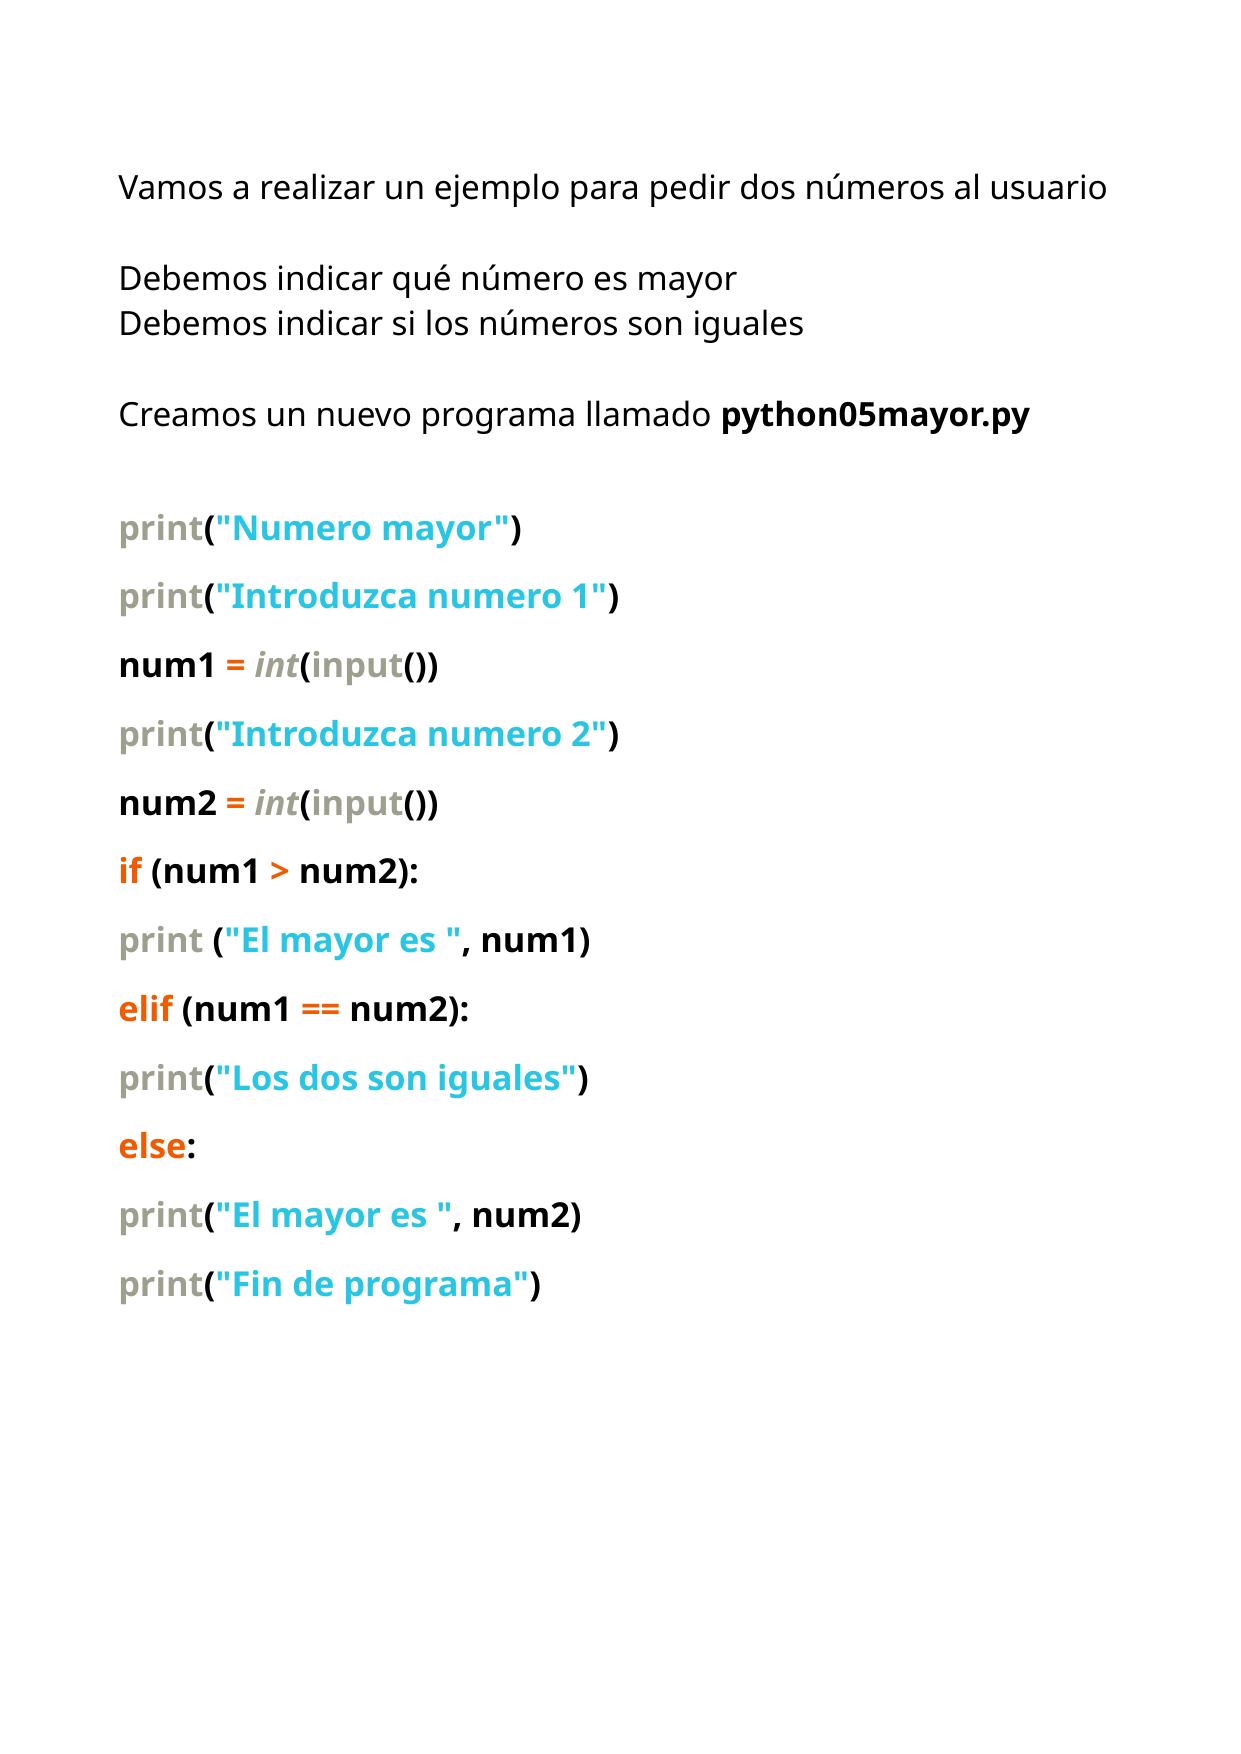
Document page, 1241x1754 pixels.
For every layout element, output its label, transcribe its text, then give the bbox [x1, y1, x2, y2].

text print("El mayor es ", num2) [118, 1169, 1122, 1238]
text elif (num1 == num2): [118, 963, 1122, 1031]
text Debemos indicar qué número es mayor [118, 254, 1122, 300]
text else: [118, 1100, 1122, 1169]
text num1 = int(input()) [118, 619, 1122, 688]
text if (num1 > num2): [118, 825, 1122, 894]
text print("Los dos son iguales") [118, 1031, 1122, 1100]
text Vamos a realizar un ejemplo para pedir dos números al usuario [118, 163, 1122, 209]
text Creamos un nuevo programa llamado python05mayor.py [118, 391, 1122, 436]
text Debemos indicar si los números son iguales [118, 300, 1122, 345]
text print("Introduzca numero 2") [118, 688, 1122, 756]
text print("Fin de programa") [118, 1238, 1122, 1306]
text print ("El mayor es ", num1) [118, 894, 1122, 963]
text num2 = int(input()) [118, 756, 1122, 825]
text print("Introduzca numero 1") [118, 550, 1122, 619]
text print("Numero mayor") [118, 481, 1122, 550]
